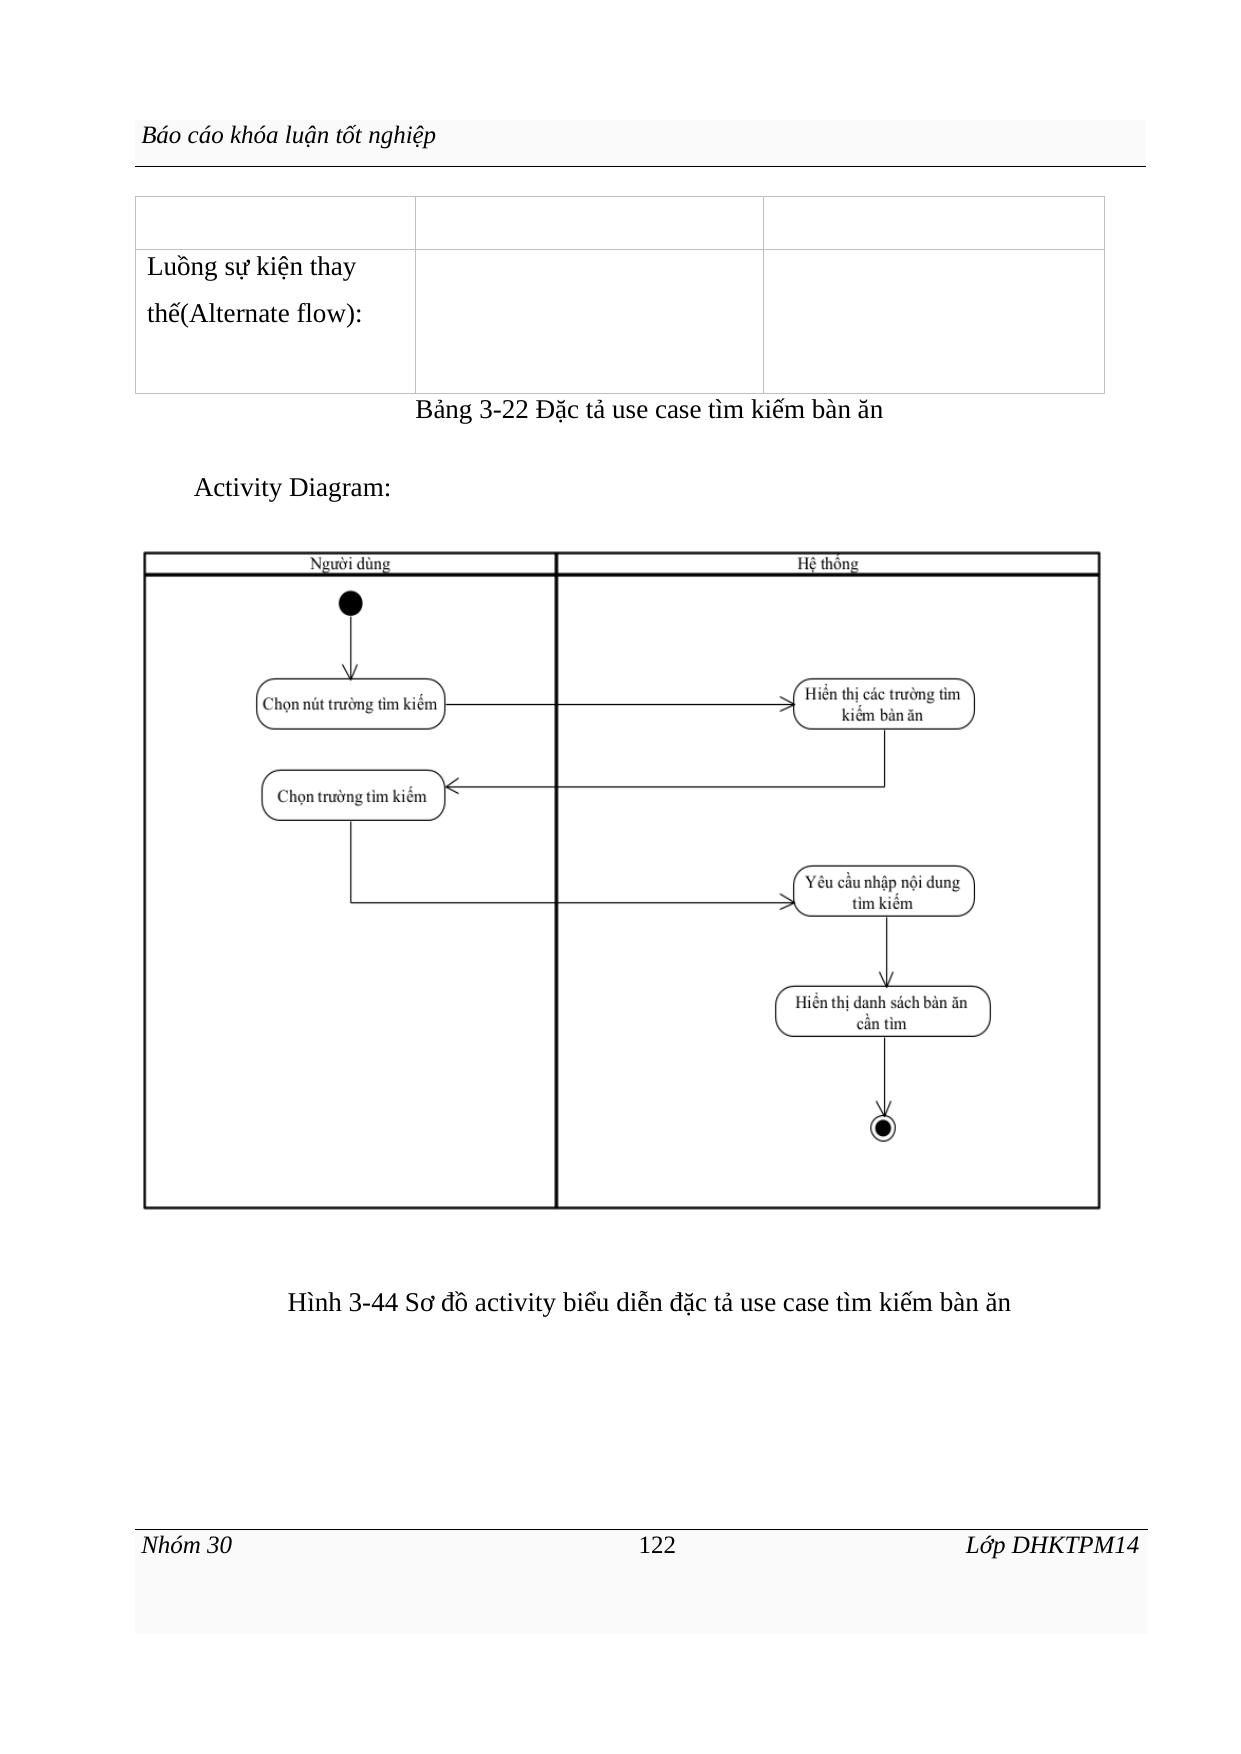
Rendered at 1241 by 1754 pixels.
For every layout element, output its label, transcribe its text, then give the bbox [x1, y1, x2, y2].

table_header [135, 518, 1105, 1257]
text Activity Diagram: [135, 471, 1105, 502]
table_cell [764, 197, 1104, 249]
table_cell Luồng sự kiện thay thế(Alternate flow): [136, 250, 415, 392]
table_cell [764, 250, 1104, 392]
table_cell Hình - Sơ đồ activity biểu diễn đặc tả use case tìm kiếm bàn ăn [135, 1257, 1105, 1346]
table_cell [416, 250, 763, 392]
text Bảng - Đặc tả use case tìm kiếm bàn ăn [135, 394, 1105, 425]
picture [141, 547, 1105, 1213]
table_cell [416, 197, 763, 249]
